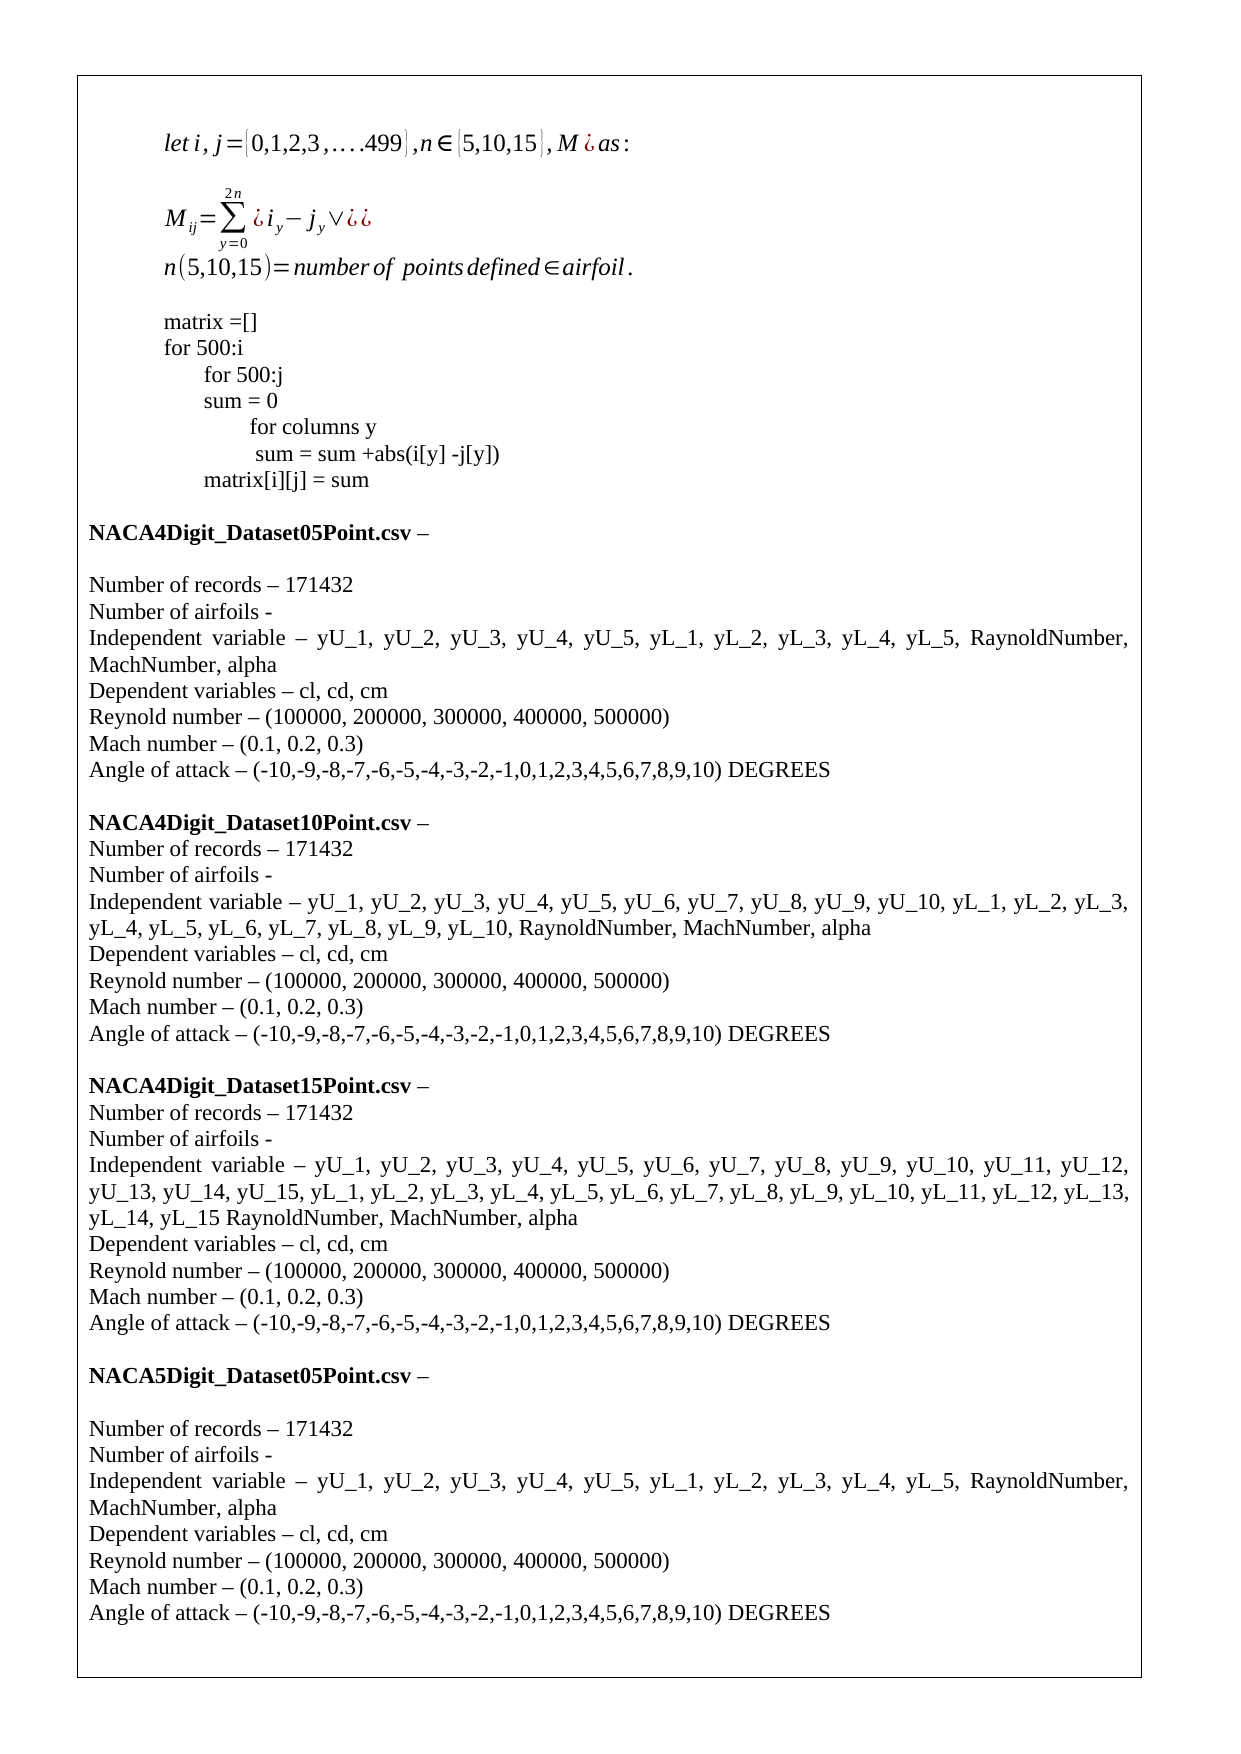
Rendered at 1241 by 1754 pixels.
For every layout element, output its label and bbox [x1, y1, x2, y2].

table_cell [78, 76, 1141, 1677]
